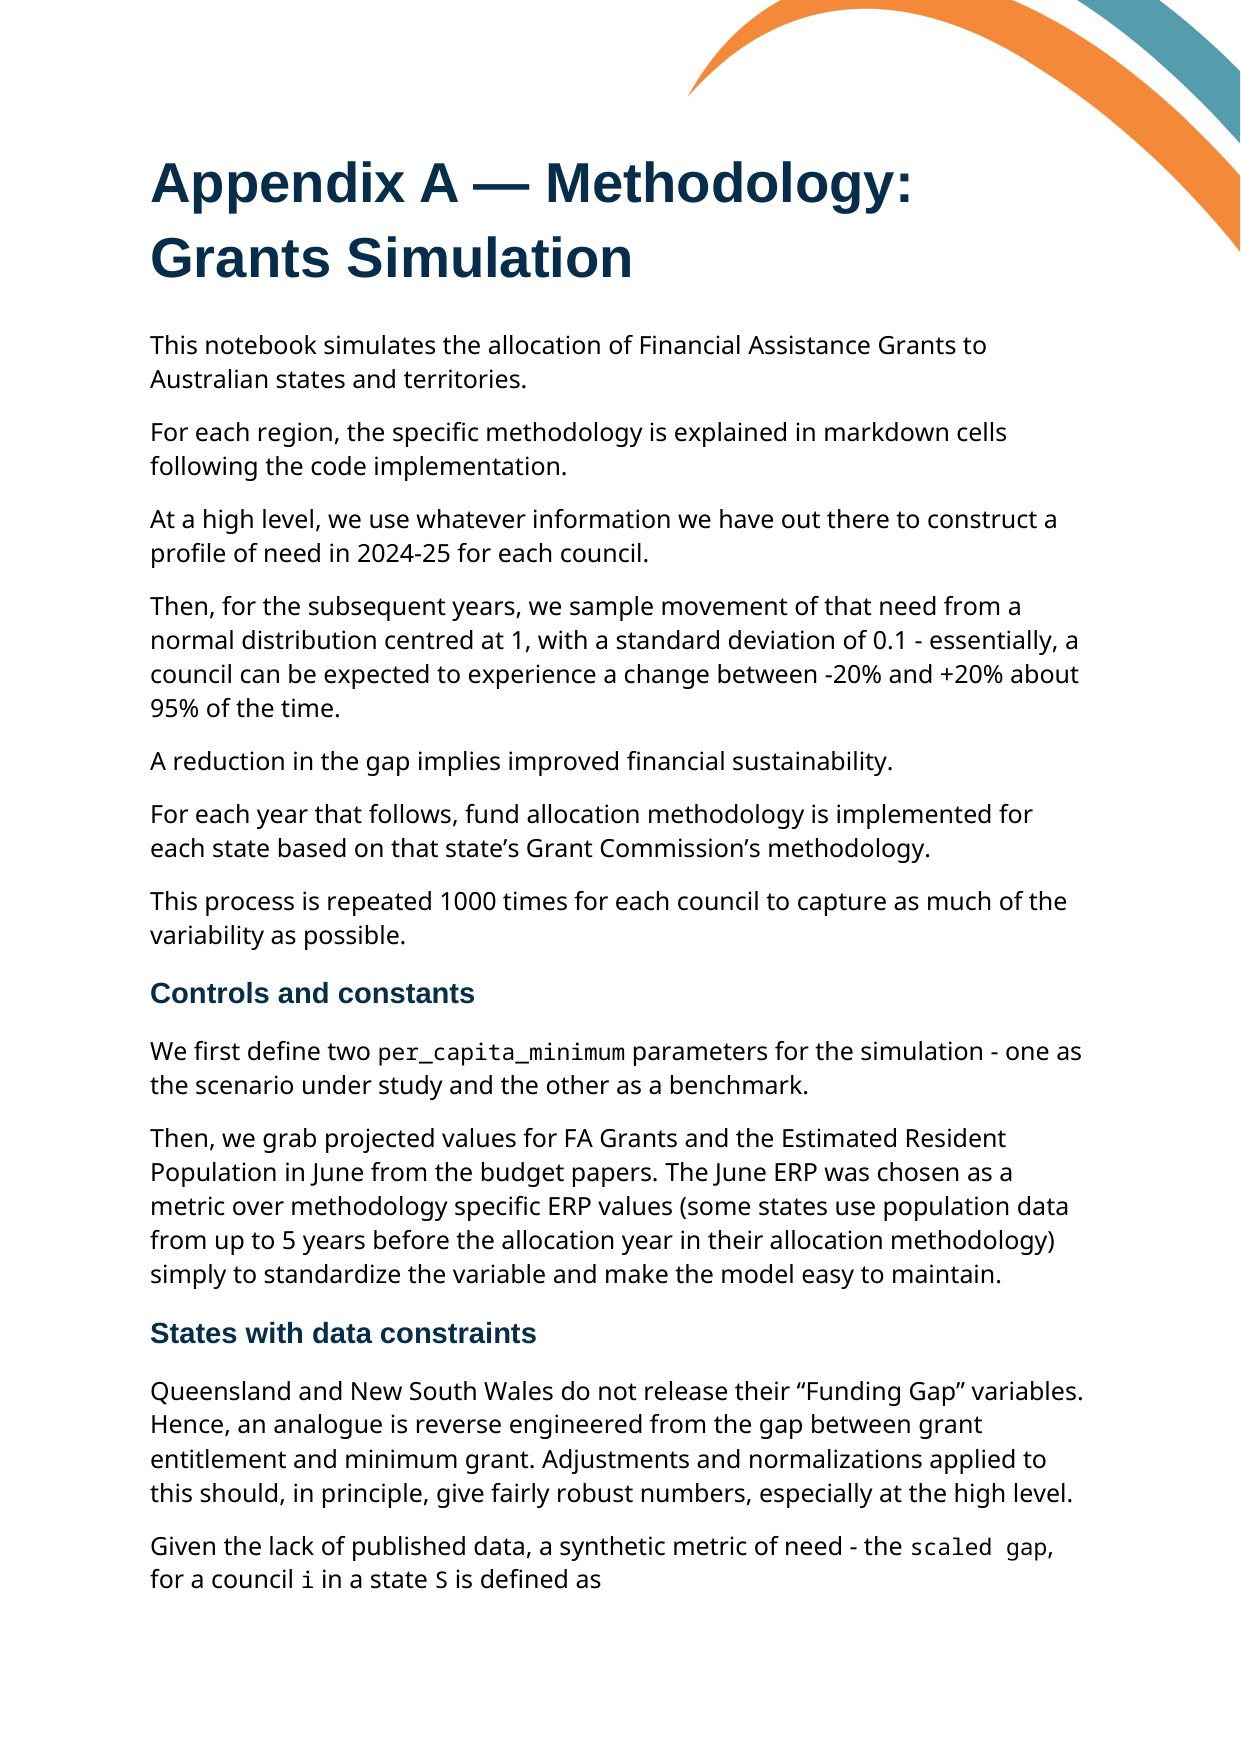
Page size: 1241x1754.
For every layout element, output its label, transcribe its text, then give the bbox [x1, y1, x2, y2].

text For each year that follows, fund allocation methodology is implemented for each state based on that state’s Grant Commission’s methodology. [150, 796, 1090, 864]
text Given the lack of published data, a synthetic metric of need - the scaled gap, for a council i in a state S is defined as [150, 1528, 1090, 1596]
text At a high level, we use whatever information we have out there to construct a profile of need in 2024-25 for each council. [150, 502, 1090, 570]
text Queensland and New South Wales do not release their “Funding Gap” variables. Hence, an analogue is reverse engineered from the gap between grant entitlement and minimum grant. Adjustments and normalizations applied to this should, in principle, give fairly robust numbers, especially at the high level. [150, 1373, 1090, 1509]
picture [19, 0, 1241, 306]
subtitle Controls and constants [150, 976, 1090, 1010]
text Then, we grab projected values for FA Grants and the Estimated Resident Population in June from the budget papers. The June ERP was chosen as a metric over methodology specific ERP values (some states use population data from up to 5 years before the allocation year in their allocation methodology) simply to standardize the variable and make the model easy to maintain. [150, 1121, 1090, 1291]
text This notebook simulates the allocation of Financial Assistance Grants to Australian states and territories. [150, 328, 1090, 396]
text For each region, the specific methodology is explained in markdown cells following the code implementation. [150, 415, 1090, 483]
text Then, for the subsequent years, we sample movement of that need from a normal distribution centred at 1, with a standard deviation of 0.1 - essentially, a council can be expected to experience a change between -20% and +20% about 95% of the time. [150, 588, 1090, 725]
text A reduction in the gap implies improved financial sustainability. [150, 743, 1090, 778]
text This process is repeated 1000 times for each council to capture as much of the variability as possible. [150, 883, 1090, 951]
subtitle Appendix A — Methodology: Grants Simulation [150, 150, 1090, 289]
text We first define two per_capita_minimum parameters for the simulation - one as the scenario under study and the other as a benchmark. [150, 1034, 1090, 1102]
subtitle States with data constraints [150, 1316, 1090, 1349]
